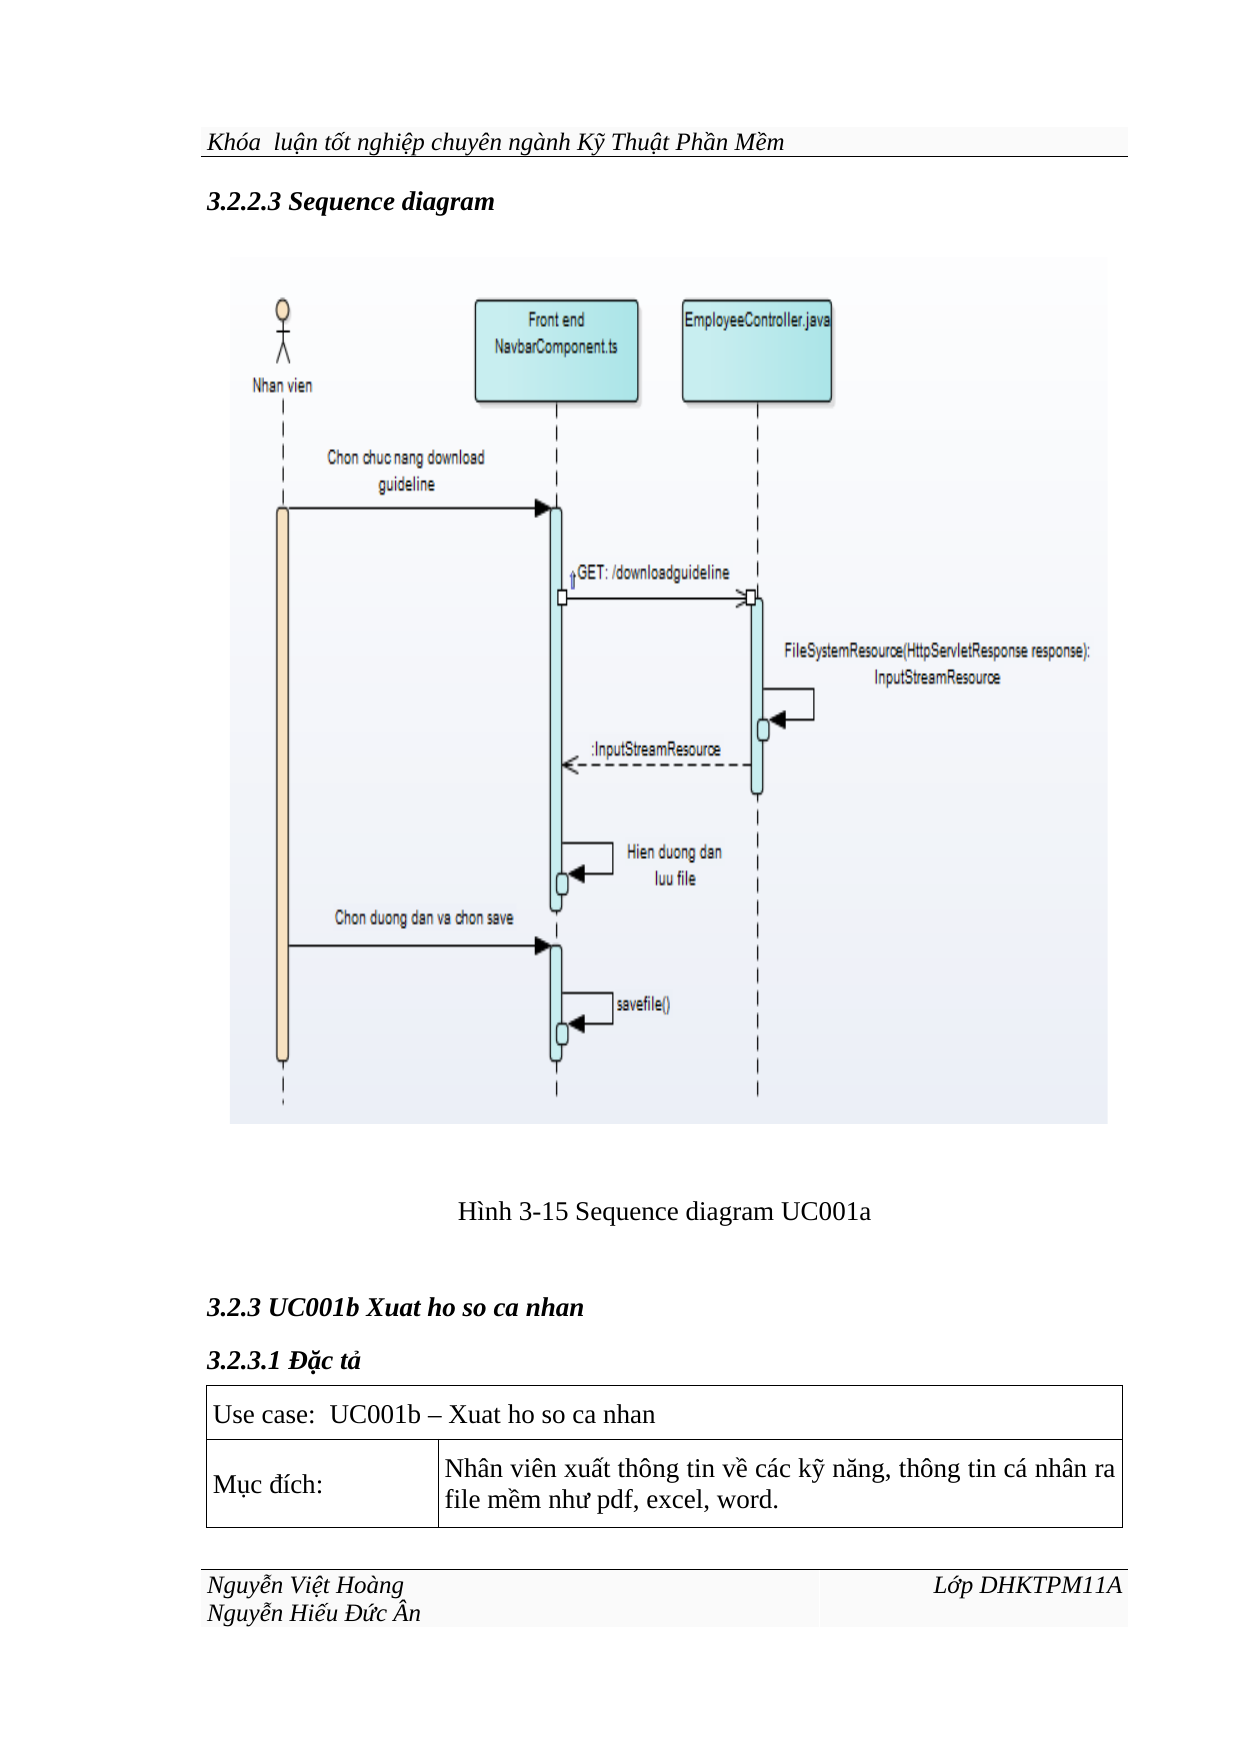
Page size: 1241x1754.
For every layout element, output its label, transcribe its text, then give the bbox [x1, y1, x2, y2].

table_header Use case: UC001b – Xuat ho so ca nhan [207, 1386, 1122, 1439]
subtitle Đặc tả [207, 1344, 1122, 1375]
subtitle UC001b Xuat ho so ca nhan [207, 1291, 1122, 1322]
subtitle Sequence diagram [207, 185, 1122, 216]
picture [229, 257, 1108, 1124]
table_cell Mục đích: [207, 1440, 438, 1527]
table_cell Nhân viên xuất thông tin về các kỹ năng, thông tin cá nhân ra file mềm như pdf, excel, word. [439, 1440, 1122, 1527]
